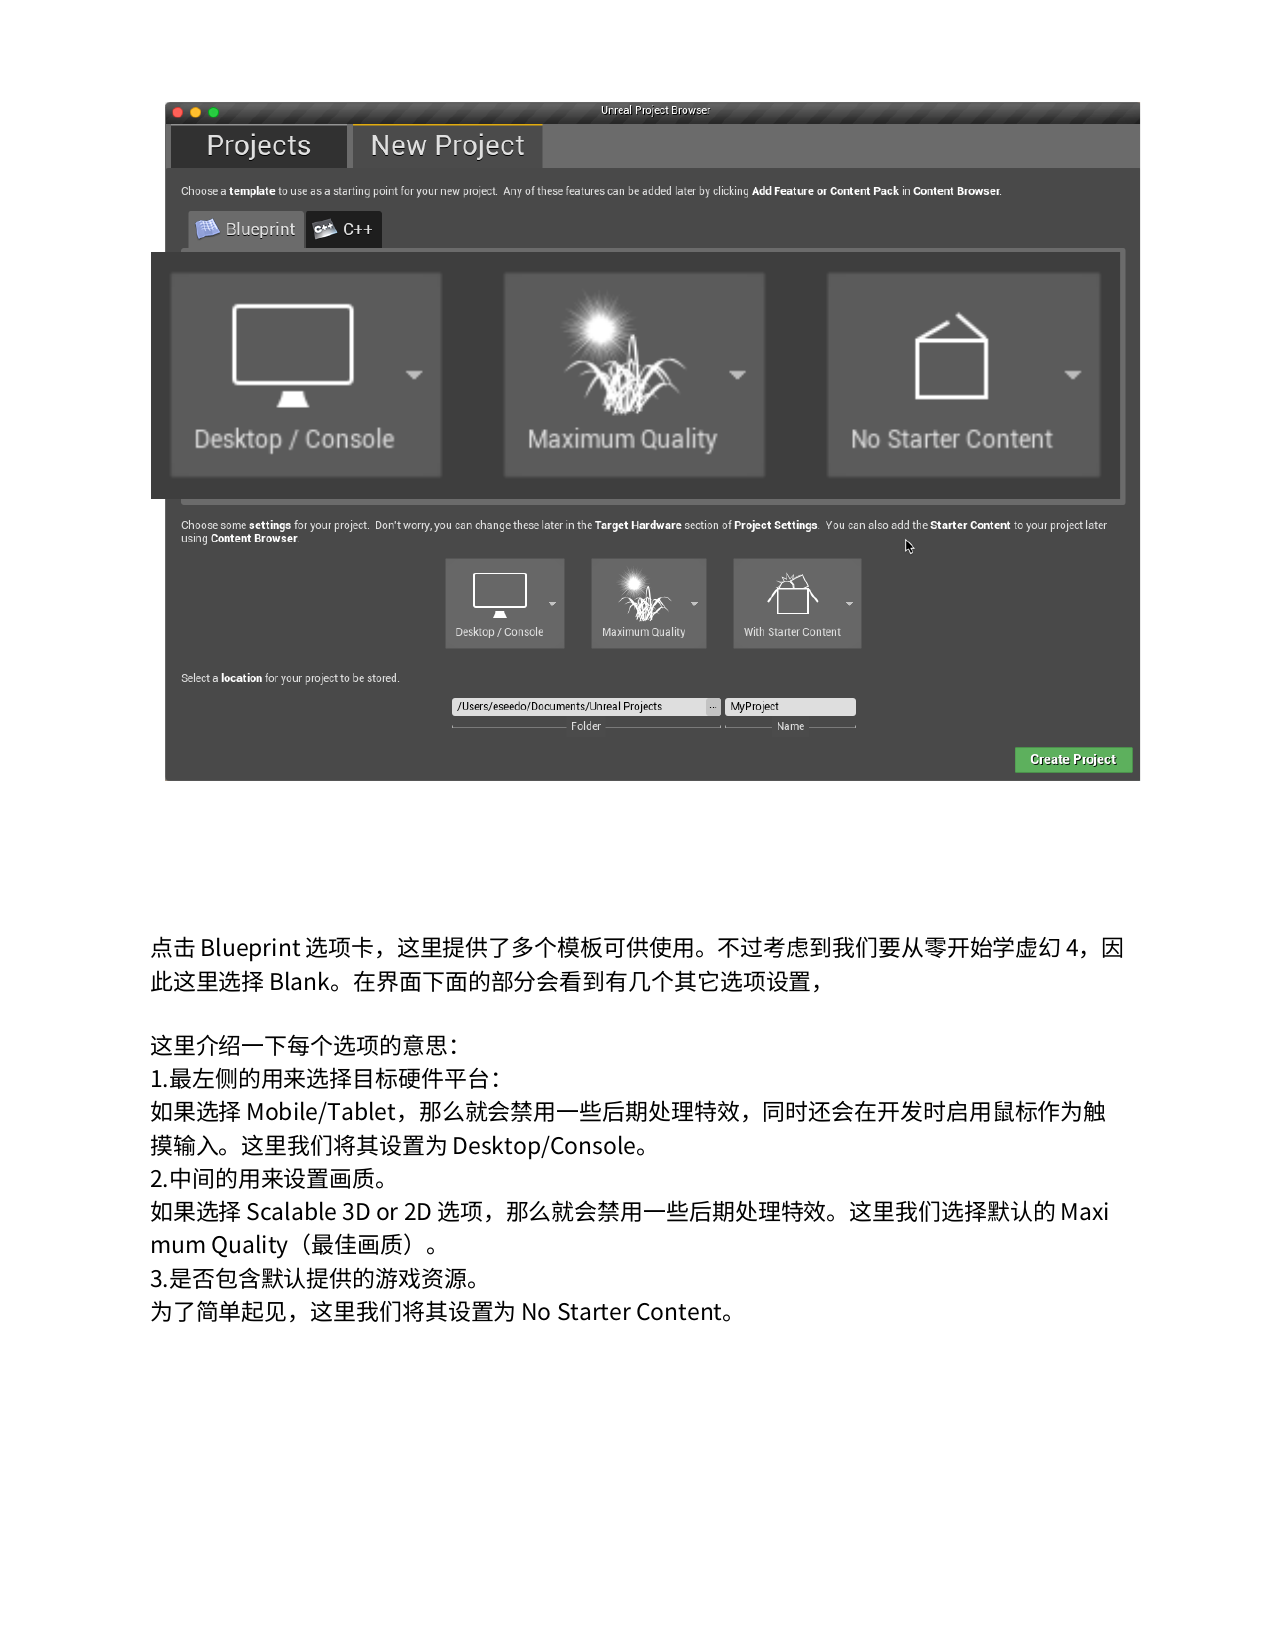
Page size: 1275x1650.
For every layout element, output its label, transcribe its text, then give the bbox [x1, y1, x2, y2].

text 2.中间的用来设置画质。 [150, 1161, 1125, 1194]
text 3.是否包含默认提供的游戏资源。 [150, 1260, 1125, 1294]
picture [151, 102, 1141, 781]
text 如果选择Mobile/Tablet，那么就会禁用一些后期处理特效，同时还会在开发时启用鼠标作为触摸输入。这里我们将其设置为Desktop/Console。 [150, 1094, 1125, 1161]
text 1.最左侧的用来选择目标硬件平台： [150, 1061, 1125, 1094]
text 点击Blueprint选项卡，这里提供了多个模板可供使用。不过考虑到我们要从零开始学虚幻4，因此这里选择Blank。在界面下面的部分会看到有几个其它选项设置， [150, 930, 1125, 997]
text 这里介绍一下每个选项的意思： [150, 1028, 1125, 1061]
text 如果选择Scalable 3D or 2D选项，那么就会禁用一些后期处理特效。这里我们选择默认的Maximum Quality（最佳画质）。 [150, 1194, 1125, 1260]
text 为了简单起见，这里我们将其设置为No Starter Content。 [150, 1294, 1125, 1327]
